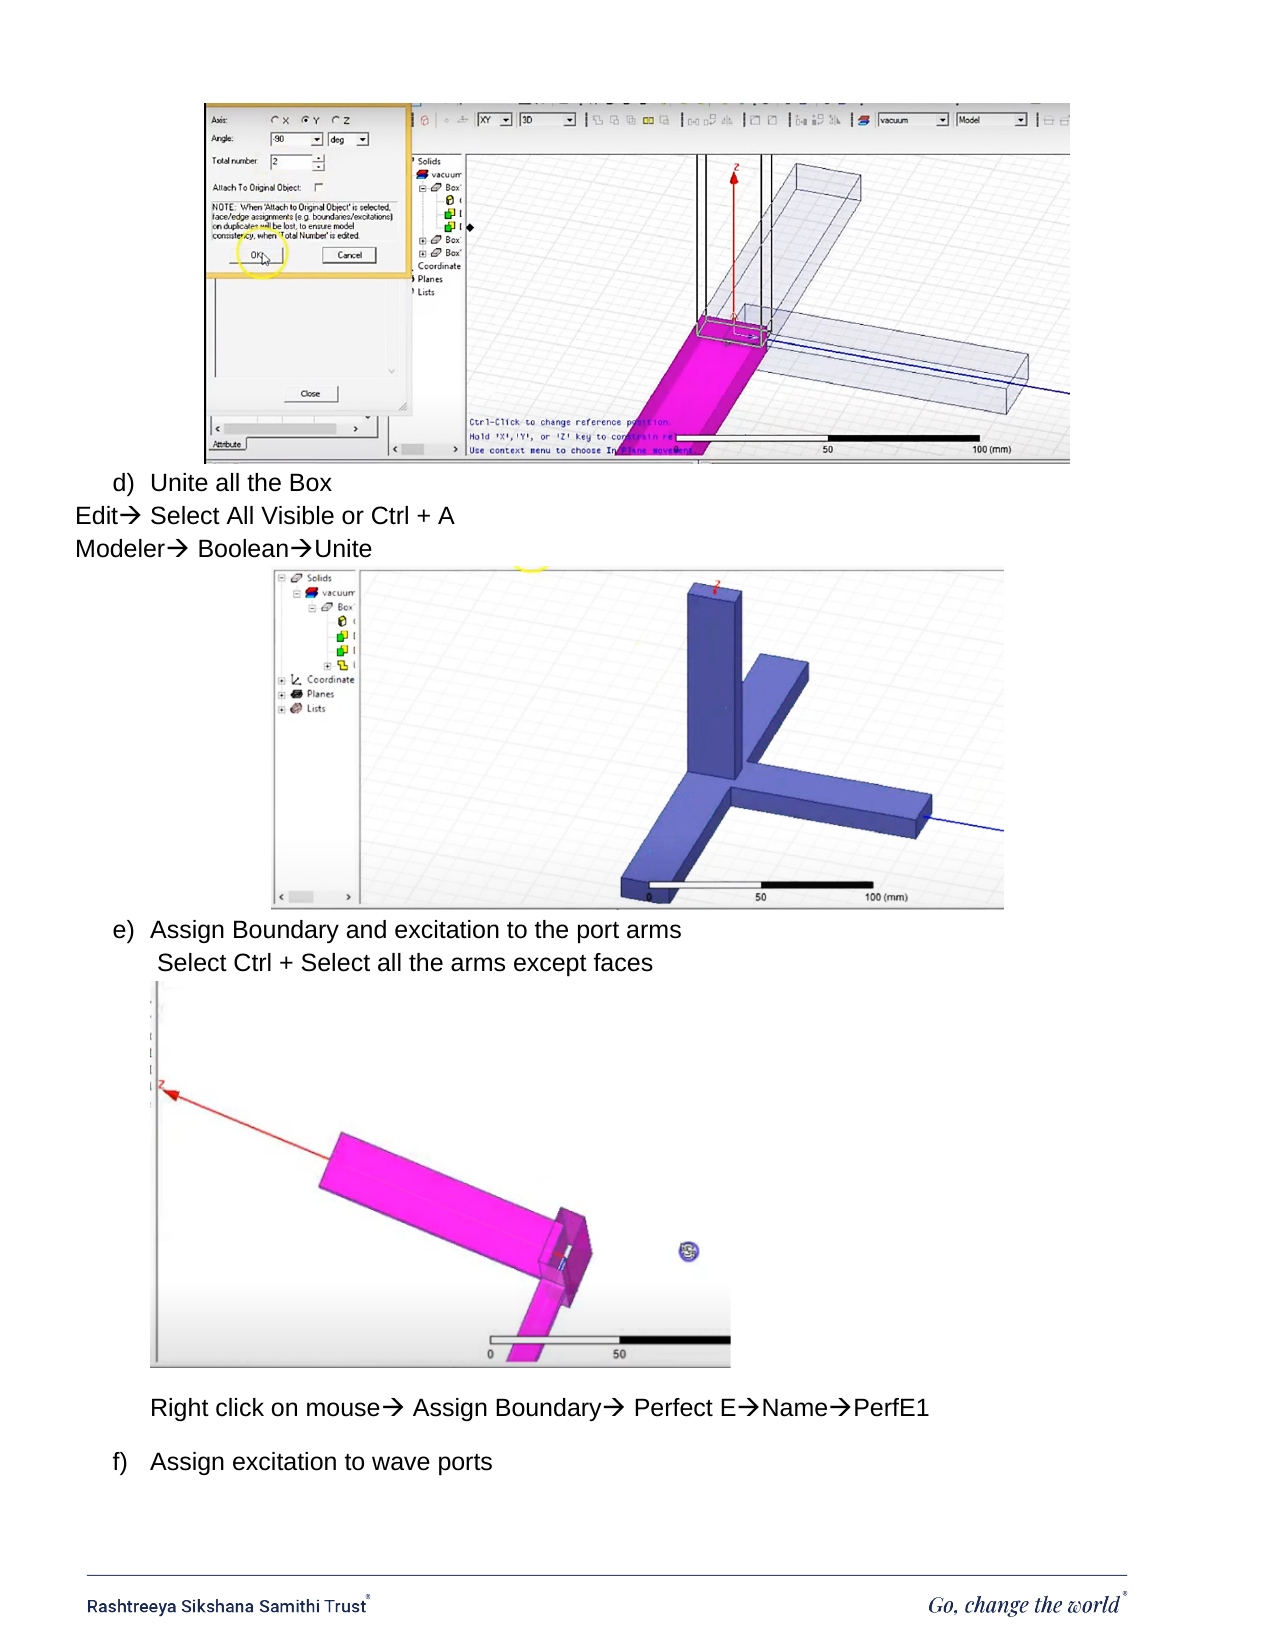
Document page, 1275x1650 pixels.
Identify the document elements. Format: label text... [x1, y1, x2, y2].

picture [75, 1545, 1191, 1638]
picture [150, 981, 731, 1368]
text Select Ctrl + Select all the arms except faces [150, 948, 1200, 977]
picture [204, 103, 1070, 464]
text Edit Select All Visible or Ctrl + A [75, 501, 1200, 530]
picture [271, 566, 1004, 910]
text Right click on mouse Assign Boundary Perfect ENamePerfE1 [150, 1393, 1200, 1422]
text Modeler BooleanUnite [75, 534, 1200, 563]
list Assign Boundary and excitation to the port arms [112, 915, 1200, 944]
list Unite all the Box [112, 468, 1200, 497]
list Assign excitation to wave ports [112, 1447, 1200, 1476]
